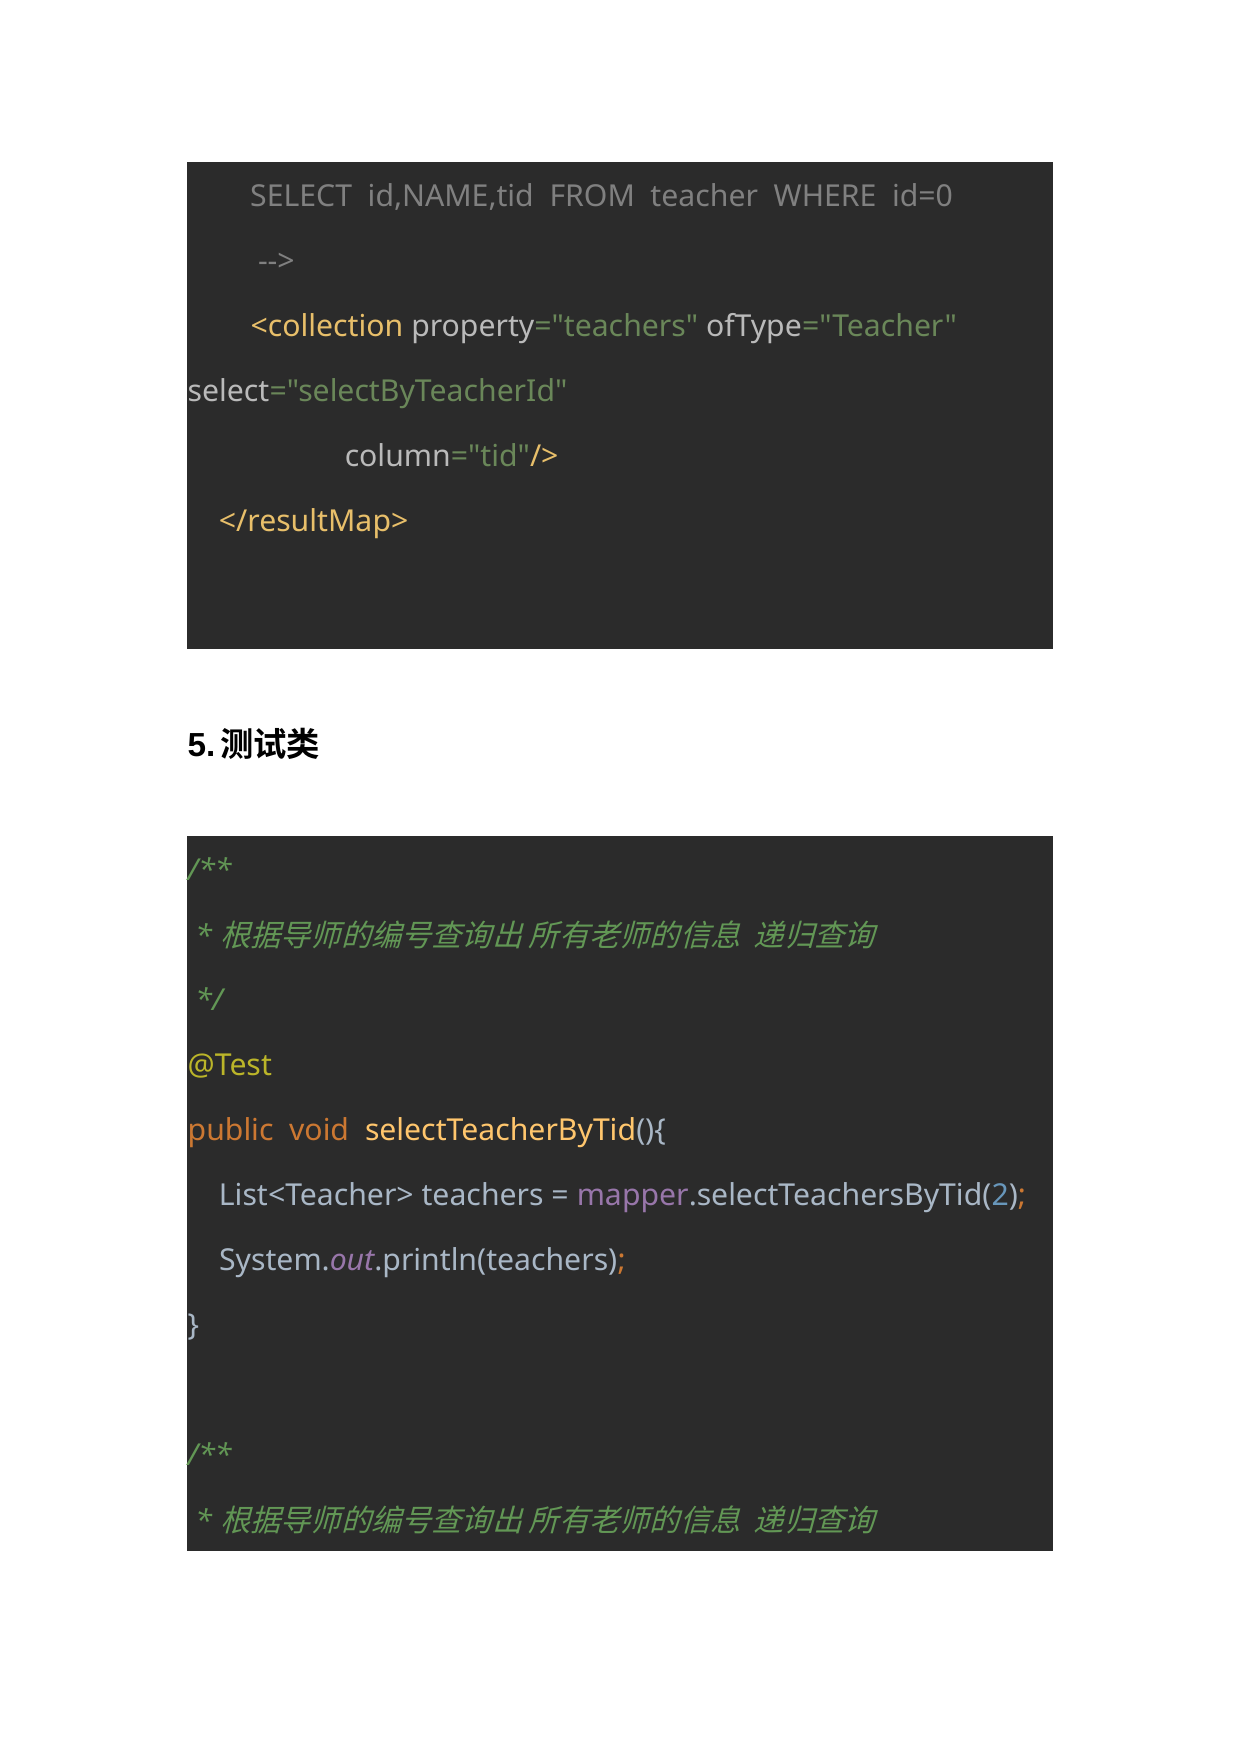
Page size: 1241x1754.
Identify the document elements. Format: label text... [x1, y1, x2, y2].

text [187, 162, 1053, 649]
subtitle 测试类 [187, 709, 1053, 774]
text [187, 836, 1053, 1551]
